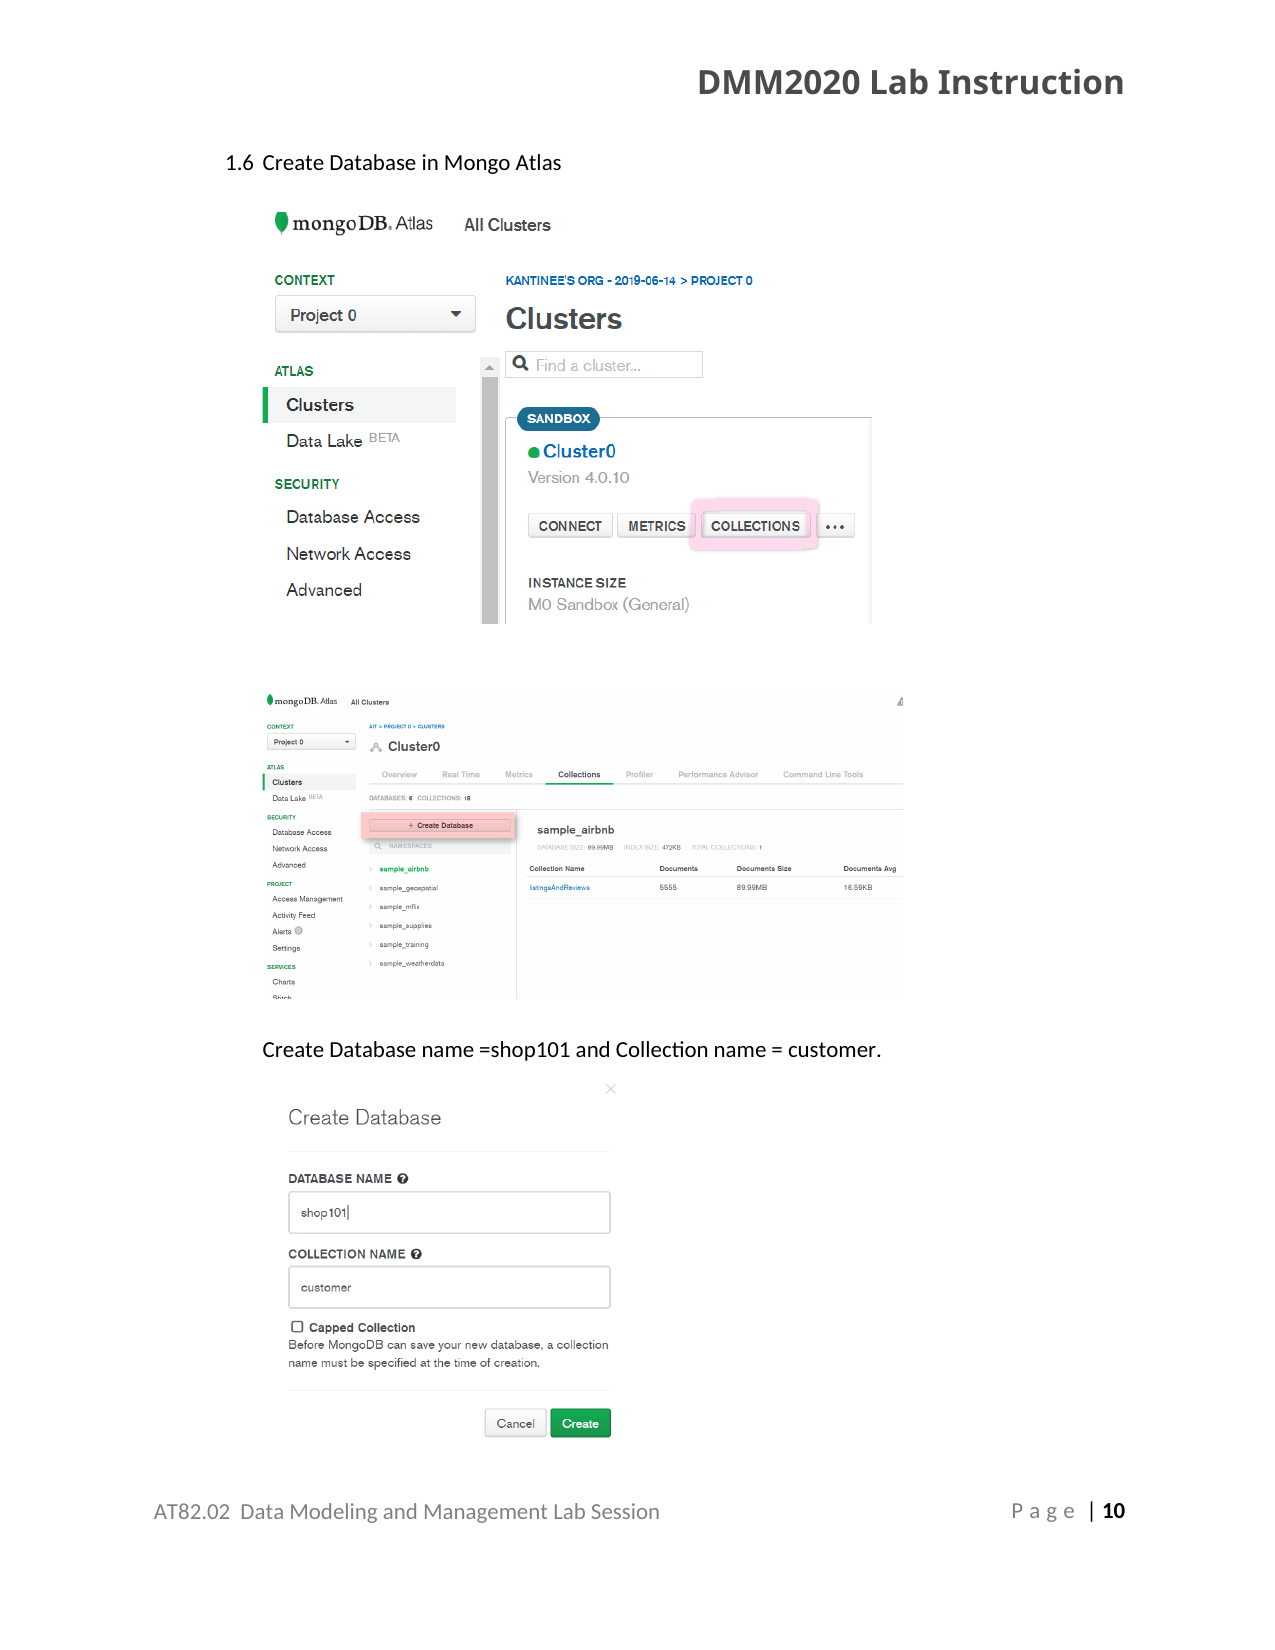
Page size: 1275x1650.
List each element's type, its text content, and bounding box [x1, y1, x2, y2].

picture [262, 212, 872, 624]
list Create Database name =shop101 and Collection name = customer. [262, 1035, 1125, 1063]
picture [262, 692, 904, 999]
picture [262, 1067, 637, 1460]
list Create Database in Mongo Atlas [225, 148, 1125, 176]
